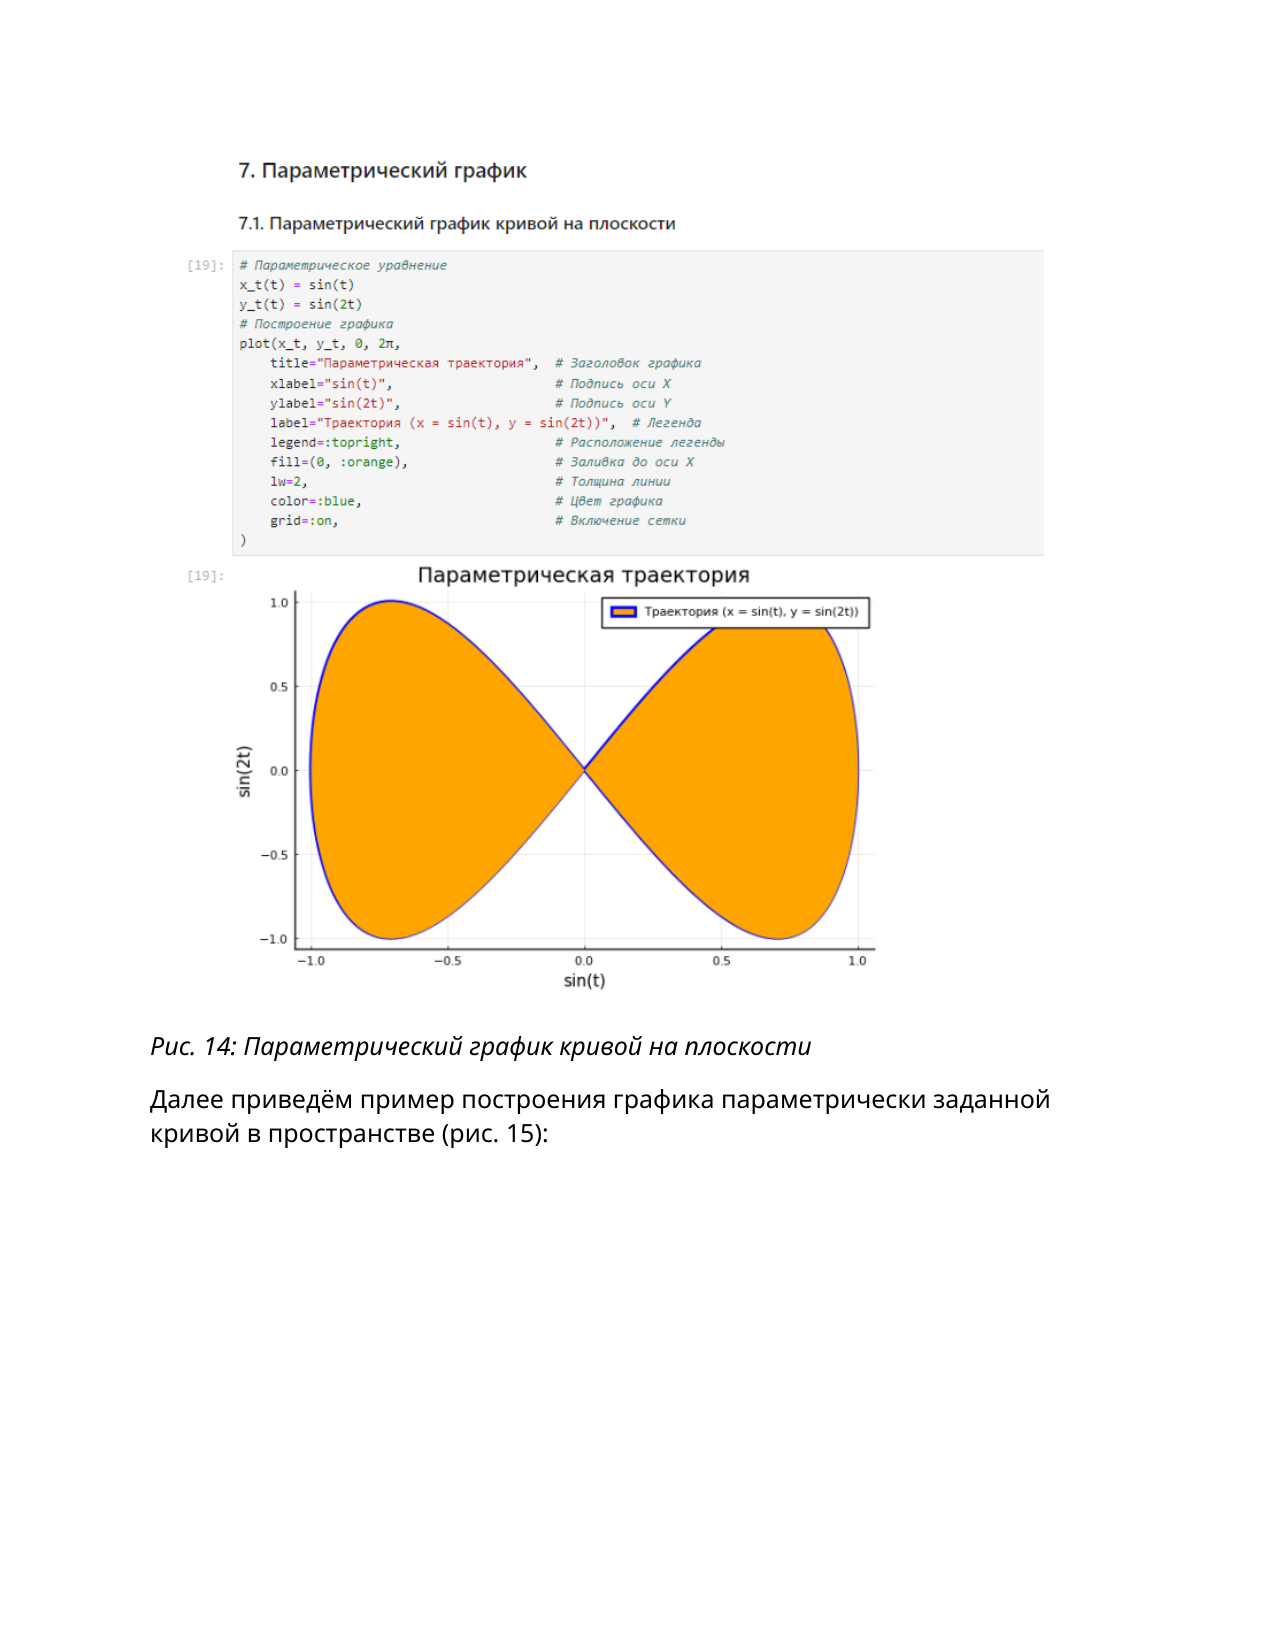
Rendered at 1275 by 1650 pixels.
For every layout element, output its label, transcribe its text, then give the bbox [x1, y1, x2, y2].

text Рис. 14: Параметрический график кривой на плоскости [150, 1029, 1125, 1063]
text Далее приведём пример построения графика параметрически заданной кривой в пространстве (рис. 15): [150, 1081, 1125, 1149]
picture [168, 150, 1044, 1008]
